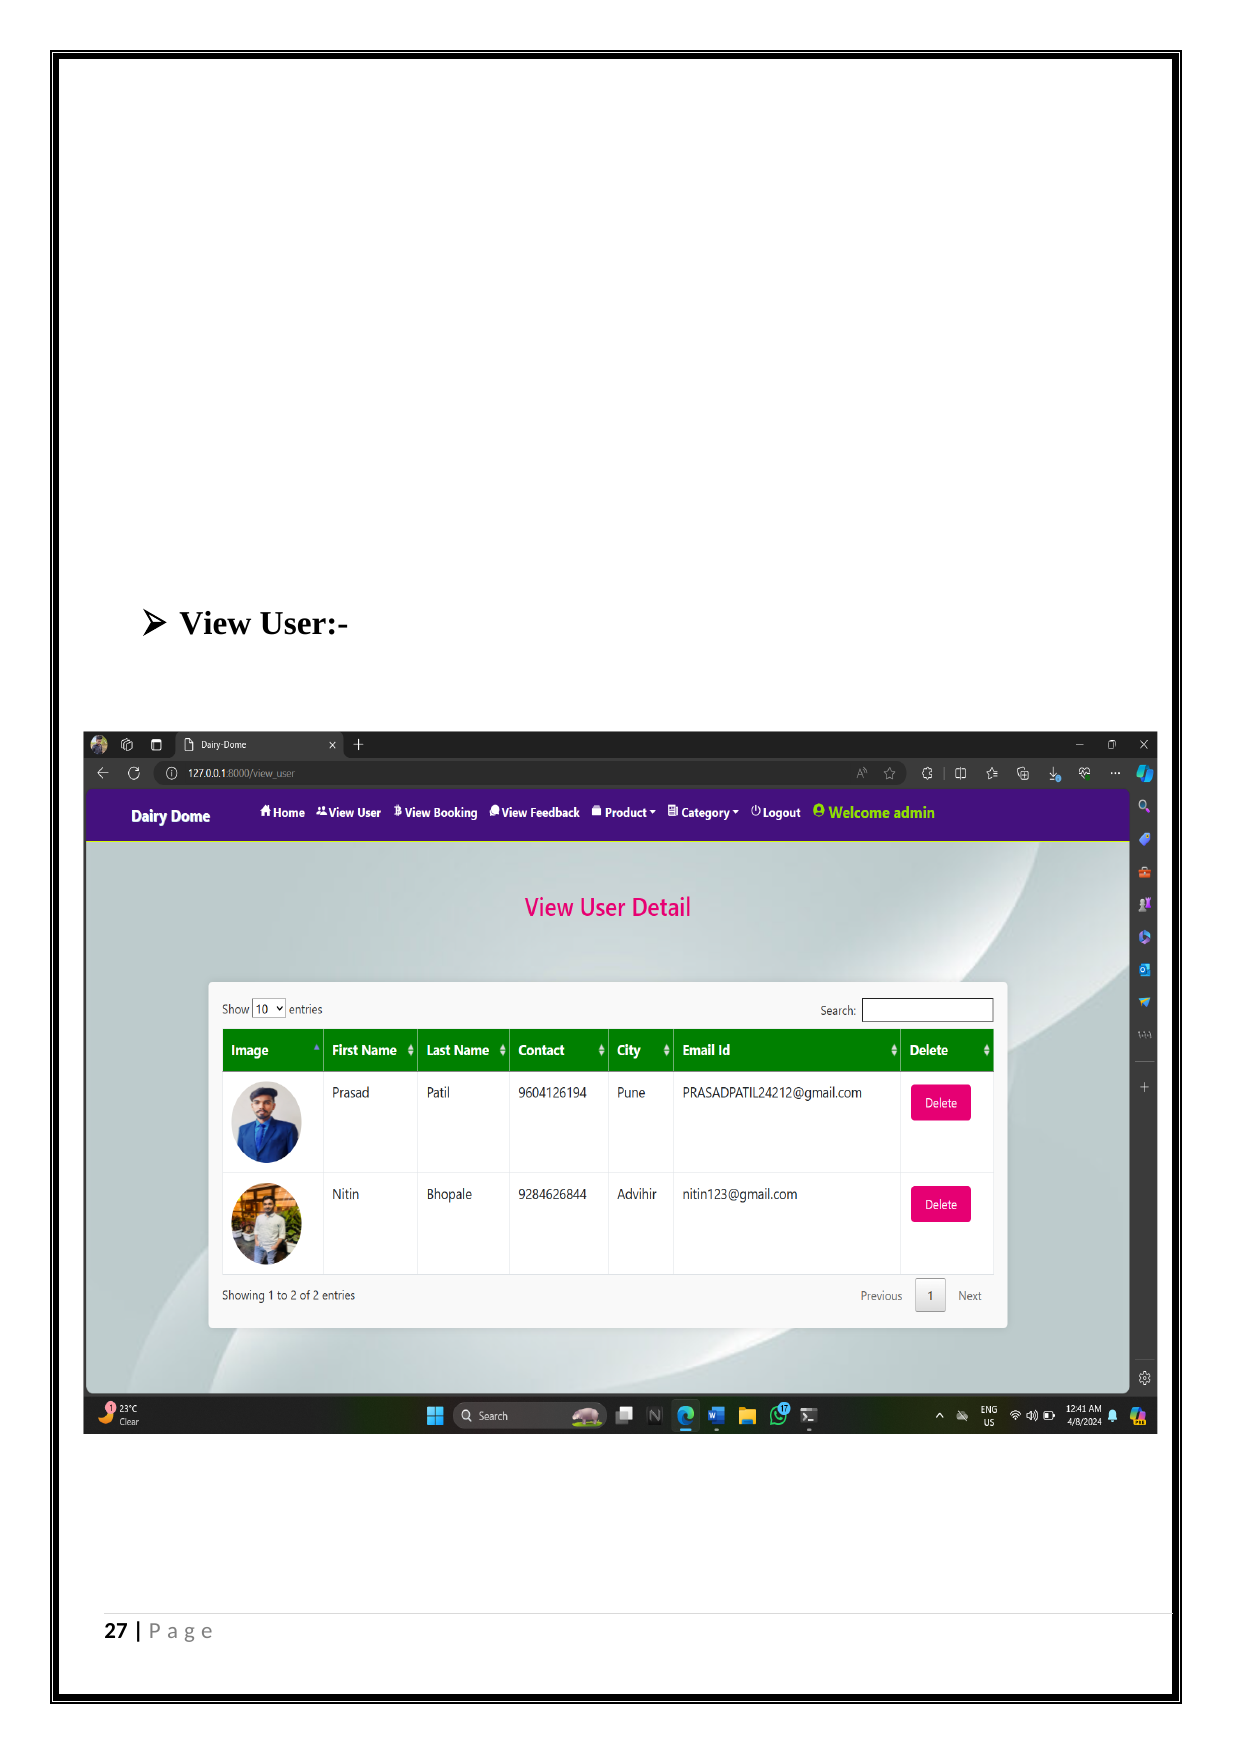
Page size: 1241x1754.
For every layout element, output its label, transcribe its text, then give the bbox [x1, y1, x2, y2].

picture [82, 730, 1157, 1433]
list View User:- [142, 603, 1172, 641]
